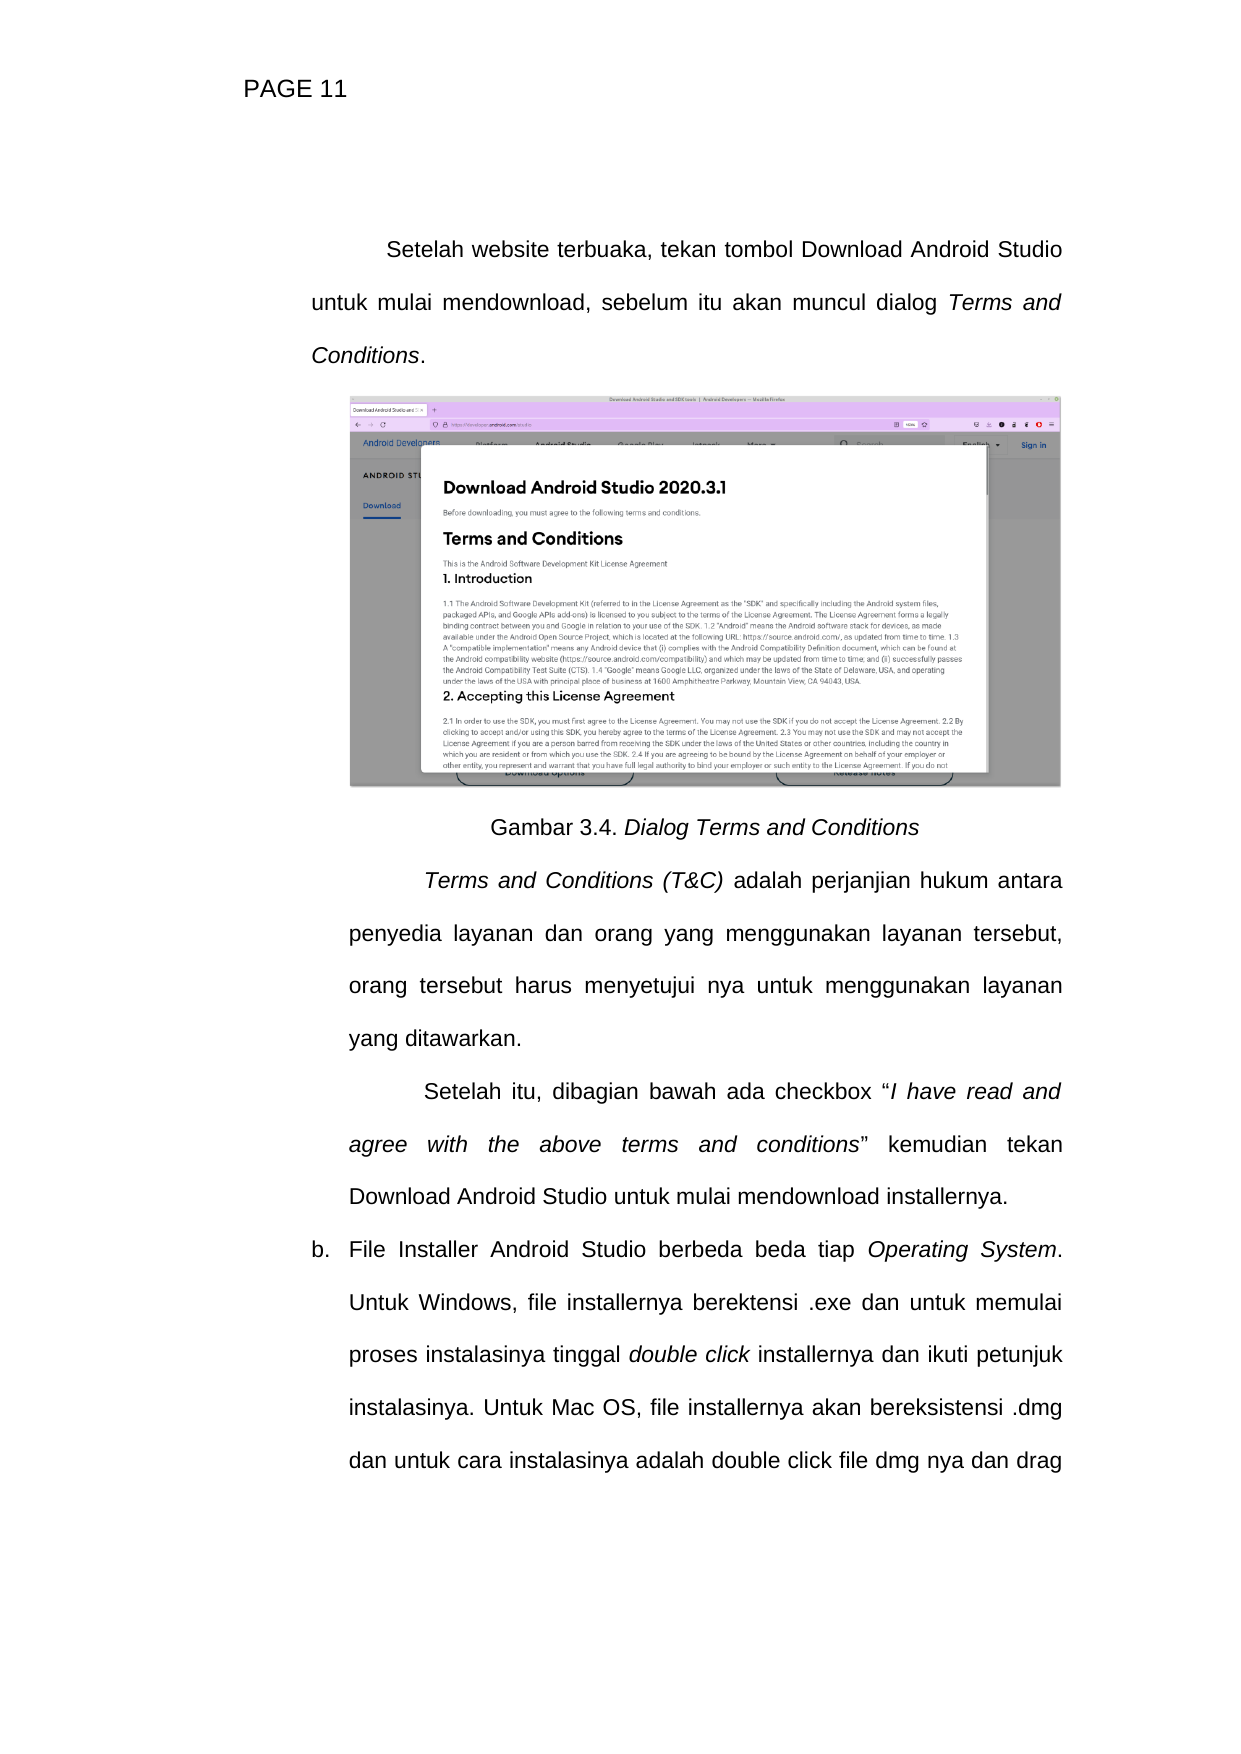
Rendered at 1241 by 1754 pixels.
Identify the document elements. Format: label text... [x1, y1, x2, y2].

text Setelah website terbuaka, tekan tombol Download Android Studio untuk mulai mendownload, sebelum itu akan muncul dialog Terms and Conditions. [311, 236, 1063, 368]
text Setelah itu, dibagian bawah ada checkbox “I have read and agree with the above terms and conditions” kemudian tekan Download Android Studio untuk mulai mendownload installernya. [349, 1078, 1063, 1209]
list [311, 1236, 1063, 1473]
text Terms and Conditions (T&C) adalah perjanjian hukum antara penyedia layanan dan orang yang menggunakan layanan tersebut, orang tersebut harus menyetujui nya untuk menggunakan layanan yang ditawarkan. [349, 867, 1063, 1051]
text Gambar 3.4. Dialog Terms and Conditions [349, 814, 1063, 841]
picture [348, 394, 1062, 788]
